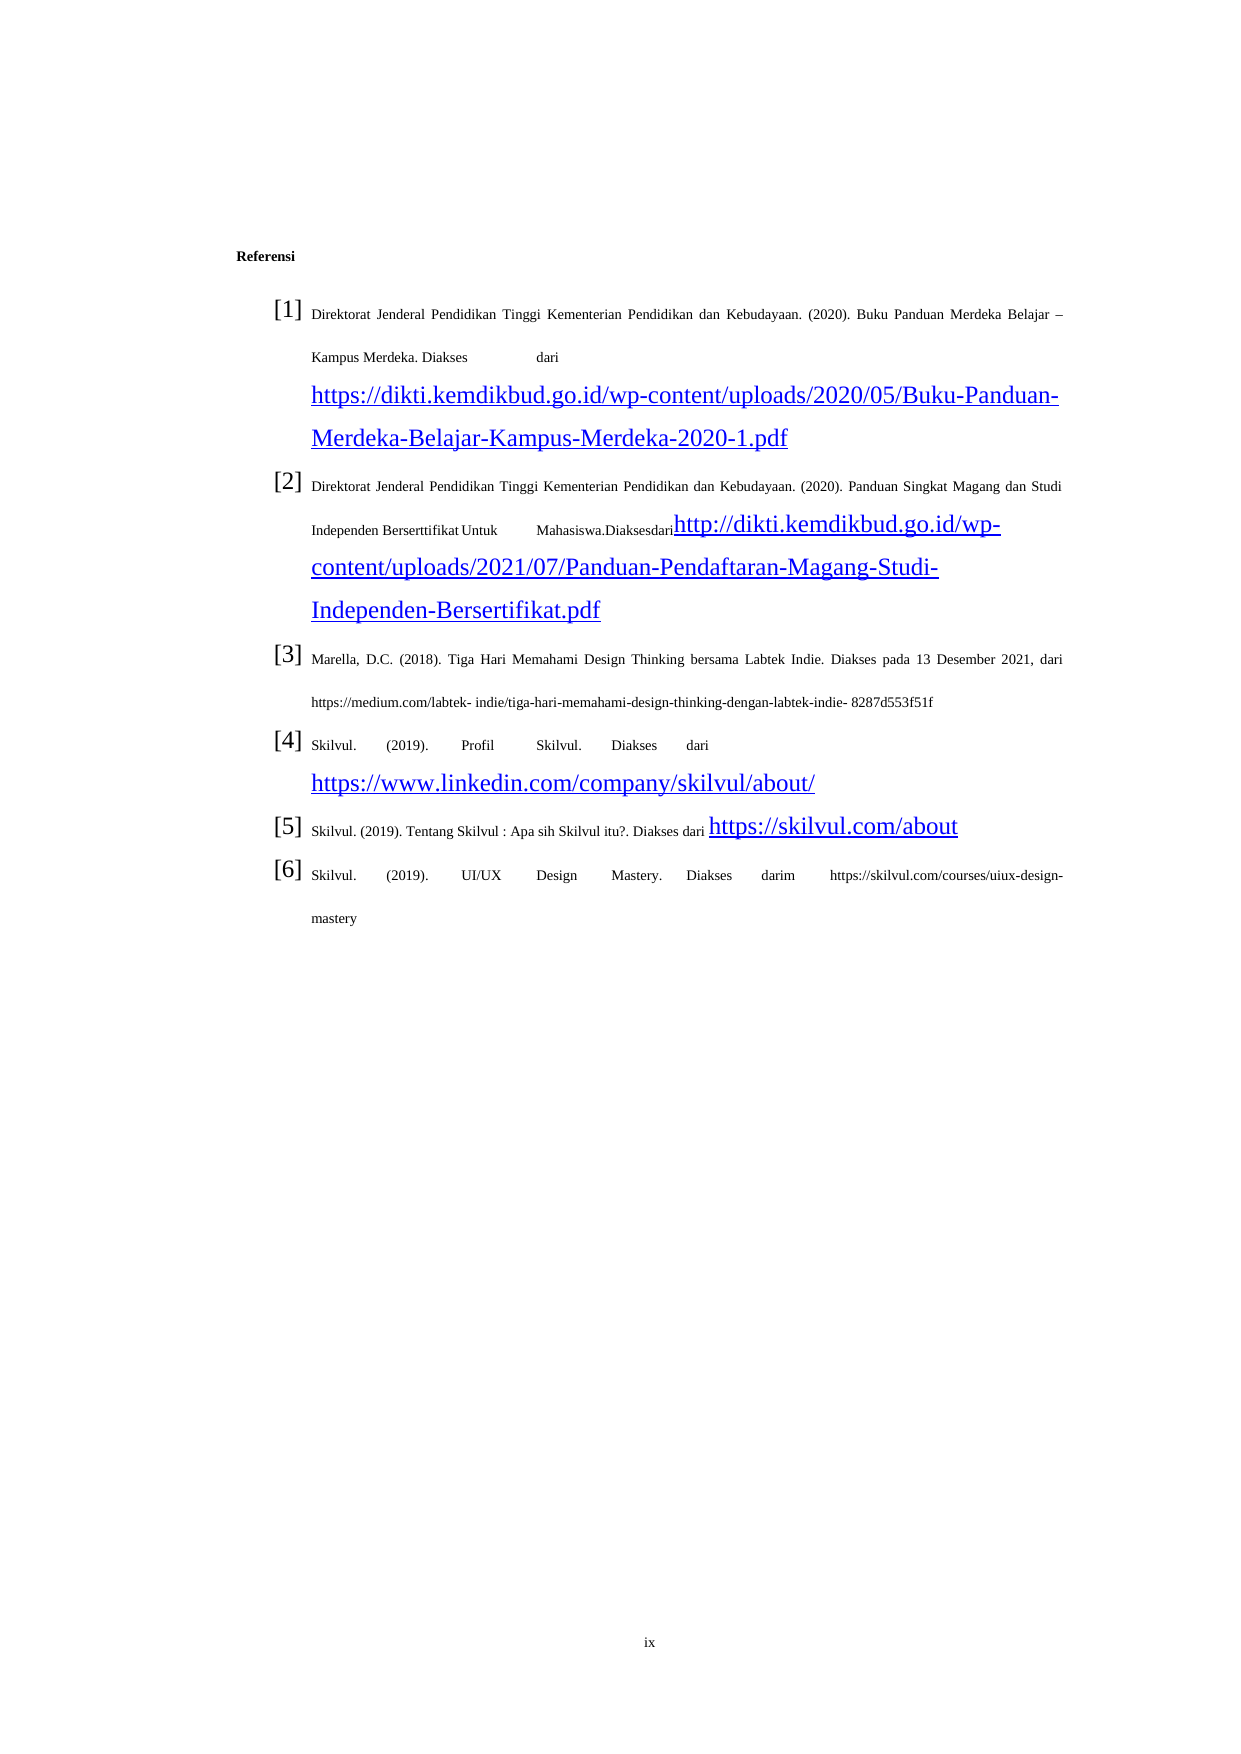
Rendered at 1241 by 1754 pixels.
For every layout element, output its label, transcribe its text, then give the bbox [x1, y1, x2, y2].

list Skilvul. (2019). Tentang Skilvul : Apa sih Skilvul itu?. Diakses dari https://skilvul.com/about [273, 811, 1063, 840]
list Direktorat Jenderal Pendidikan Tinggi Kementerian Pendidikan dan Kebudayaan. (2020). Buku Panduan Merdeka Belajar – Kampus Merdeka. Diakses dari https://dikti.kemdikbud.go.id/wp-content/uploads/2020/05/Buku-Panduan-Merdeka-Belajar-Kampus-Merdeka-2020-1.pdf [273, 294, 1063, 452]
list Skilvul. (2019). UI/UX Design Mastery. Diakses darim https://skilvul.com/courses/uiux-design-mastery [273, 854, 1063, 926]
list Skilvul. (2019). Profil Skilvul. Diakses dari https://www.linkedin.com/company/skilvul/about/ [273, 725, 1063, 797]
list Direktorat Jenderal Pendidikan Tinggi Kementerian Pendidikan dan Kebudayaan. (2020). Panduan Singkat Magang dan Studi Independen Berserttifikat Untuk Mahasiswa.Diaksesdarihttp://dikti.kemdikbud.go.id/wp-content/uploads/2021/07/Panduan-Pendaftaran-Magang-Studi-Independen-Bersertifikat.pdf [273, 466, 1063, 624]
subtitle Referensi [236, 236, 1063, 265]
list Marella, D.C. (2018). Tiga Hari Memahami Design Thinking bersama Labtek Indie. Diakses pada 13 Desember 2021, dari https://medium.com/labtek- indie/tiga-hari-memahami-design-thinking-dengan-labtek-indie- 8287d553f51f [273, 639, 1063, 711]
